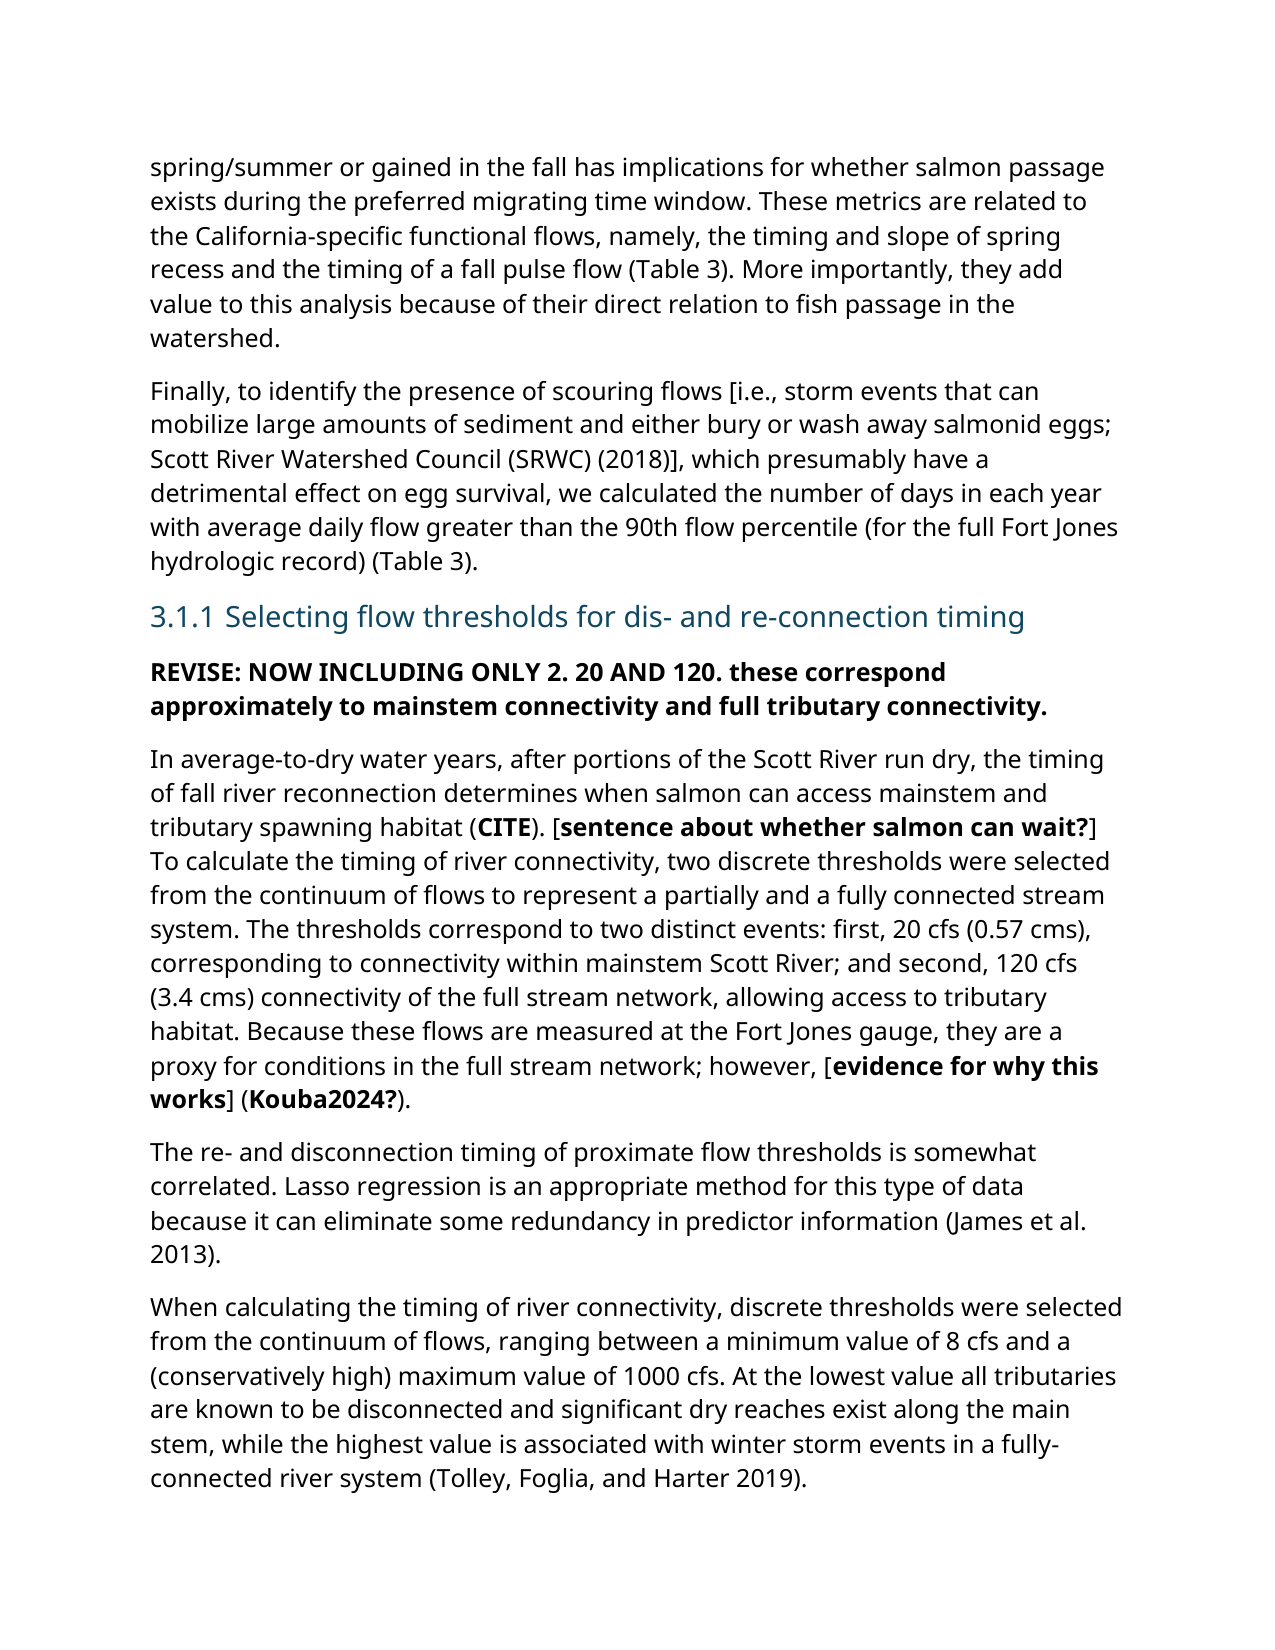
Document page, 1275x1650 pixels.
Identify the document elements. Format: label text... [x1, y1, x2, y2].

text REVISE: NOW INCLUDING ONLY 2. 20 AND 120. these correspond approximately to mainstem connectivity and full tributary connectivity. [150, 655, 1125, 723]
subtitle 3.1.1 Selecting flow thresholds for dis- and re-connection timing [150, 596, 1125, 636]
text When calculating the timing of river connectivity, discrete thresholds were selected from the continuum of flows, ranging between a minimum value of 8 cfs and a (conservatively high) maximum value of 1000 cfs. At the lowest value all tributaries are known to be disconnected and significant dry reaches exist along the main stem, while the highest value is associated with winter storm events in a fully-connected river system (Tolley, Foglia, and Harter 2019). [150, 1290, 1125, 1494]
text In average-to-dry water years, after portions of the Scott River run dry, the timing of fall river reconnection determines when salmon can access mainstem and tributary spawning habitat (CITE). [sentence about whether salmon can wait?] To calculate the timing of river connectivity, two discrete thresholds were selected from the continuum of flows to represent a partially and a fully connected stream system. The thresholds correspond to two distinct events: first, 20 cfs (0.57 cms), corresponding to connectivity within mainstem Scott River; and second, 120 cfs (3.4 cms) connectivity of the full stream network, allowing access to tributary habitat. Because these flows are measured at the Fort Jones gauge, they are a proxy for conditions in the full stream network; however, [evidence for why this works] (Kouba2024?). [150, 742, 1125, 1116]
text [150, 150, 1125, 354]
text Finally, to identify the presence of scouring flows [i.e., storm events that can mobilize large amounts of sediment and either bury or wash away salmonid eggs; Scott River Watershed Council (SRWC) (2018)], which presumably have a detrimental effect on egg survival, we calculated the number of days in each year with average daily flow greater than the 90th flow percentile (for the full Fort Jones hydrologic record) (Table 3). [150, 373, 1125, 577]
